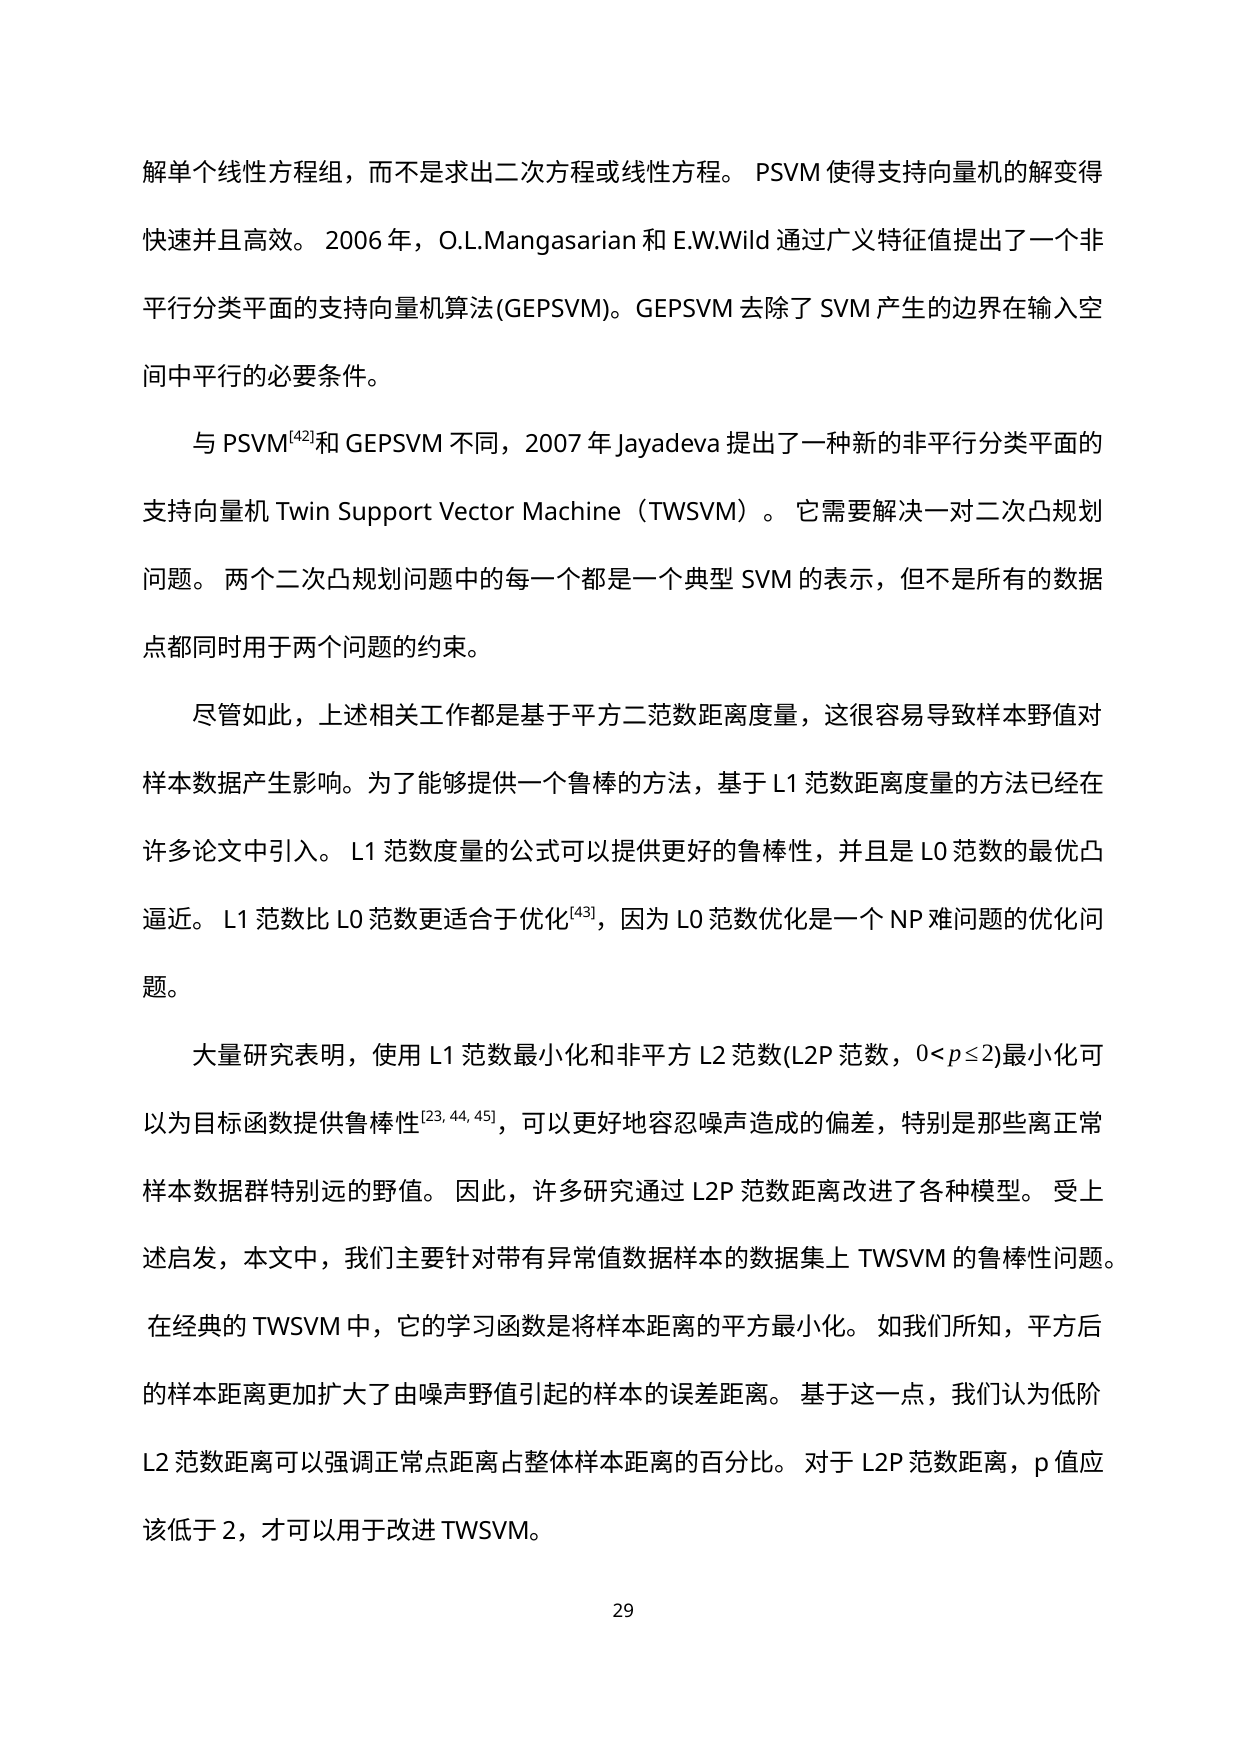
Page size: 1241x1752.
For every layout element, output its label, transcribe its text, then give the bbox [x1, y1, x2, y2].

text 大量研究表明，使用L1范数最小化和非平方L2范数(L2P范数，)最小化可以为目标函数提供鲁棒性[23, 44, 45]，可以更好地容忍噪声造成的偏差，特别是那些离正常样本数据群特别远的野值。 因此，许多研究通过L2P范数距离改进了各种模型。 受上述启发，本文中，我们主要针对带有异常值数据样本的数据集上TWSVM的鲁棒性问题。 在经典的TWSVM中，它的学习函数是将样本距离的平方最小化。 如我们所知，平方后的样本距离更加扩大了由噪声野值引起的样本的误差距离。 基于这一点，我们认为低阶L2范数距离可以强调正常点距离占整体样本距离的百分比。 对于L2P范数距离，p值应该低于2，才可以用于改进TWSVM。 [142, 1019, 1104, 1563]
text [142, 136, 1104, 408]
text 与PSVM[42]和GEPSVM不同，2007年Jayadeva提出了一种新的非平行分类平面的支持向量机Twin Support Vector Machine（TWSVM）。 它需要解决一对二次凸规划问题。 两个二次凸规划问题中的每一个都是一个典型SVM的表示，但不是所有的数据点都同时用于两个问题的约束。 [142, 408, 1104, 680]
text 尽管如此，上述相关工作都是基于平方二范数距离度量，这很容易导致样本野值对样本数据产生影响。为了能够提供一个鲁棒的方法，基于L1范数距离度量的方法已经在许多论文中引入。 L1范数度量的公式可以提供更好的鲁棒性，并且是L0范数的最优凸逼近。 L1范数比L0范数更适合于优化[43]，因为L0范数优化是一个NP难问题的优化问题。 [142, 680, 1104, 1019]
